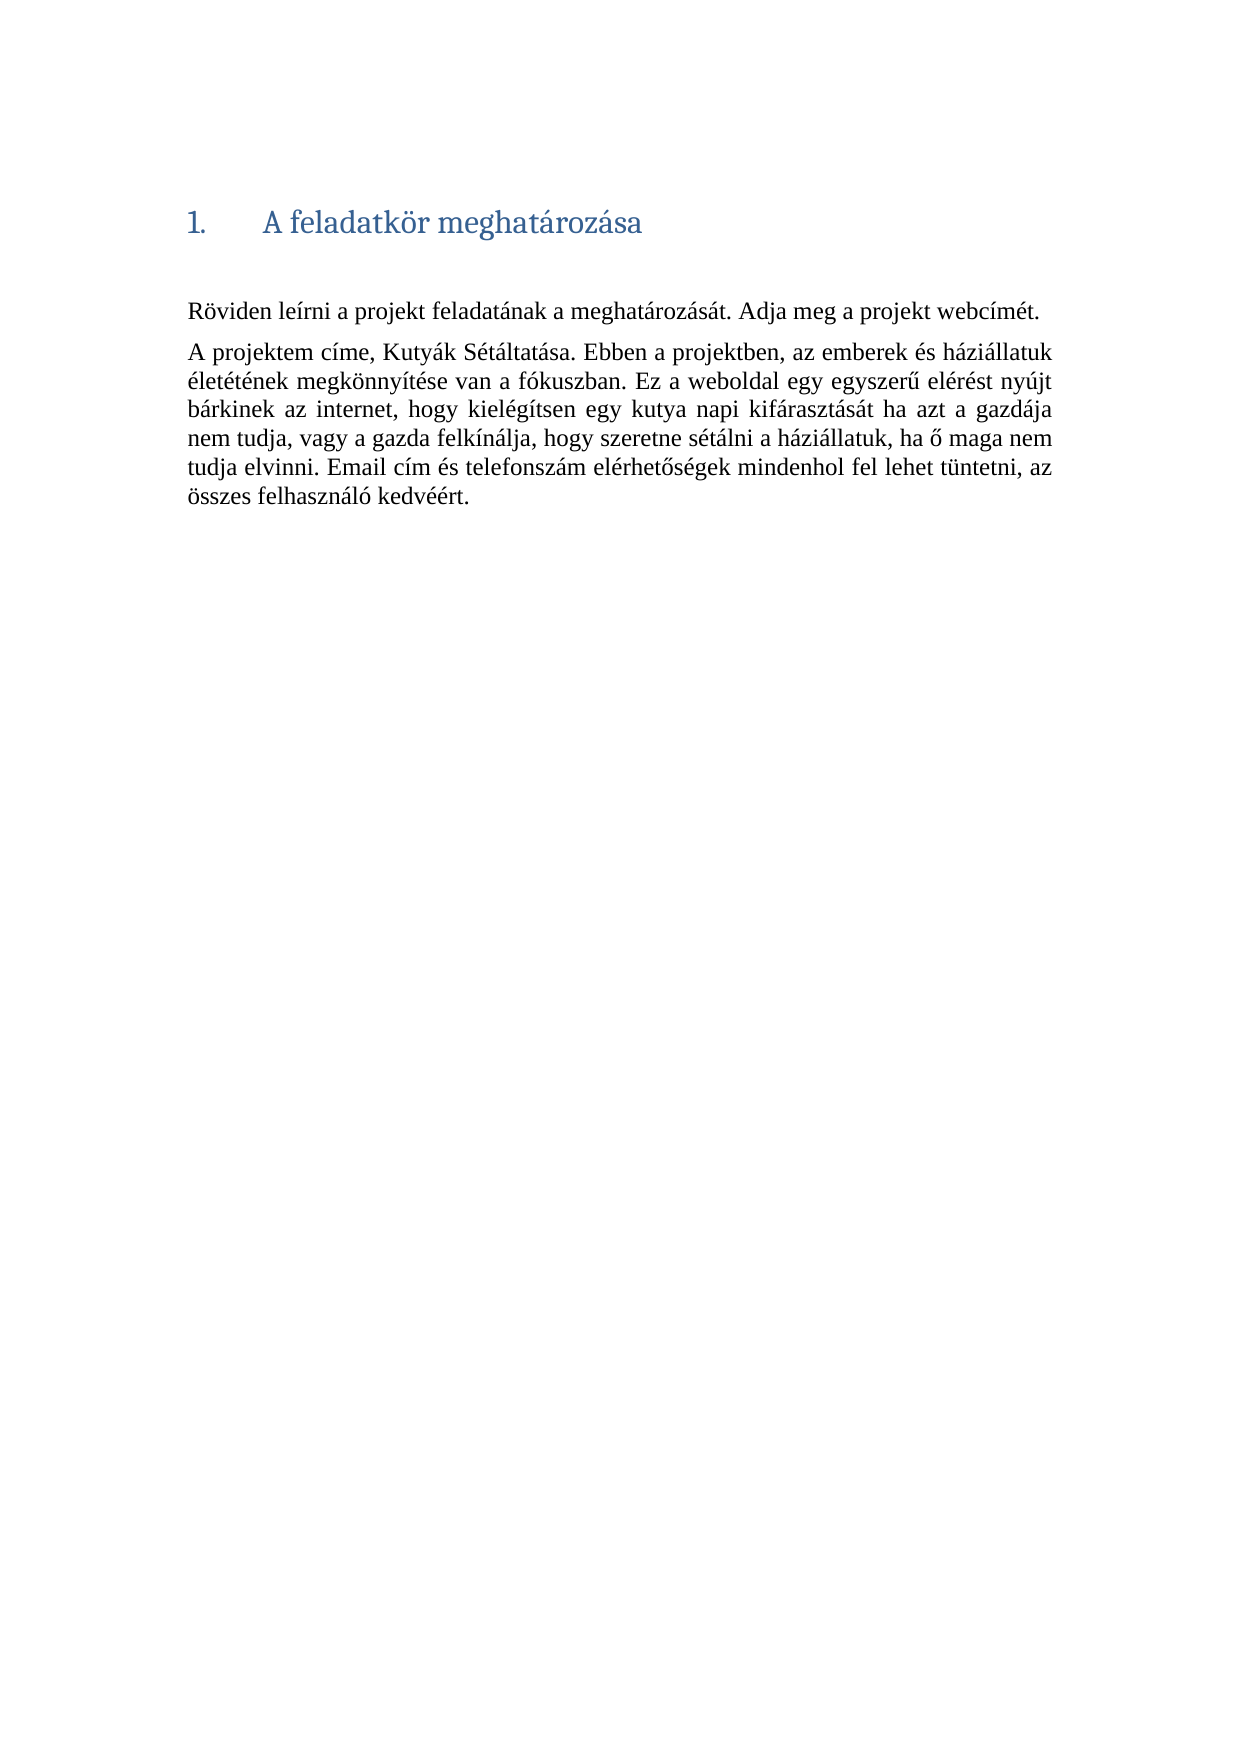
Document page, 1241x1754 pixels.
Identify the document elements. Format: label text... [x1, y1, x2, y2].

text A projektem címe, Kutyák Sétáltatása. Ebben a projektben, az emberek és háziállatuk életétének megkönnyítése van a fókuszban. Ez a weboldal egy egyszerű elérést nyújt bárkinek az internet, hogy kielégítsen egy kutya napi kifárasztását ha azt a gazdája nem tudja, vagy a gazda felkínálja, hogy szeretne sétálni a háziállatuk, ha ő maga nem tudja elvinni. Email cím és telefonszám elérhetőségek mindenhol fel lehet tüntetni, az összes felhasználó kedvéért. [187, 337, 1053, 509]
text Röviden leírni a projekt feladatának a meghatározását. Adja meg a projekt webcímét. [187, 296, 1053, 324]
subtitle A feladatkör meghatározása [187, 204, 1053, 242]
